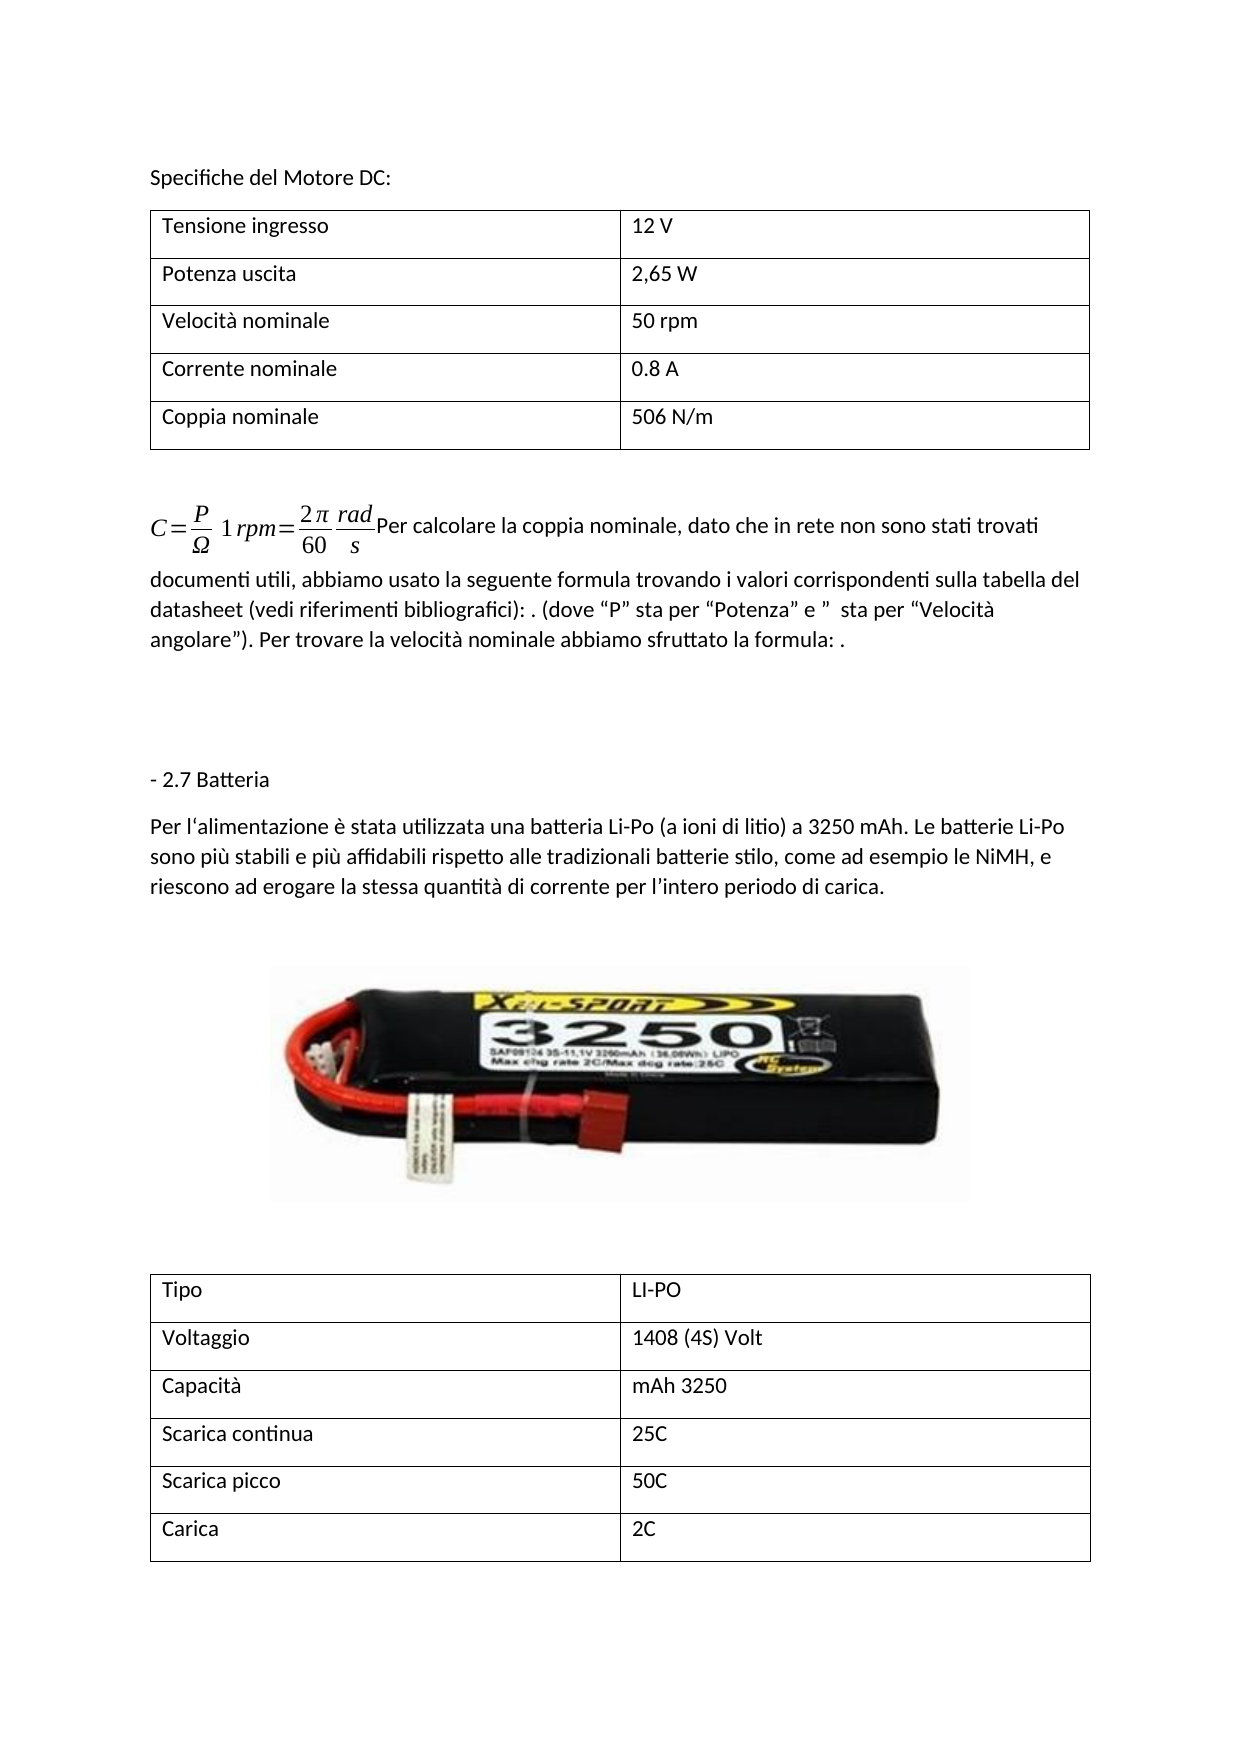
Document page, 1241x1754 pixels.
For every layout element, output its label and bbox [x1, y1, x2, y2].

table_header [151, 1275, 620, 1322]
table_cell [621, 1467, 1090, 1513]
table_cell [621, 1514, 1090, 1561]
table_cell [151, 1514, 620, 1561]
table_cell [621, 1419, 1090, 1466]
table_cell [151, 1371, 620, 1418]
table_cell [151, 306, 620, 353]
table_cell [621, 1371, 1090, 1418]
table_cell [151, 354, 620, 401]
table_header [151, 211, 620, 258]
table_cell [621, 259, 1089, 305]
table_cell [621, 306, 1089, 353]
table_cell [621, 354, 1089, 401]
table_cell [621, 1323, 1090, 1370]
table_cell [621, 402, 1089, 448]
table_cell [151, 402, 620, 448]
table_cell [151, 1419, 620, 1466]
table_header [621, 211, 1089, 258]
table_cell [151, 1323, 620, 1370]
table_header [621, 1275, 1090, 1322]
picture [270, 966, 971, 1203]
table_cell [151, 259, 620, 305]
table_cell [151, 1467, 620, 1513]
